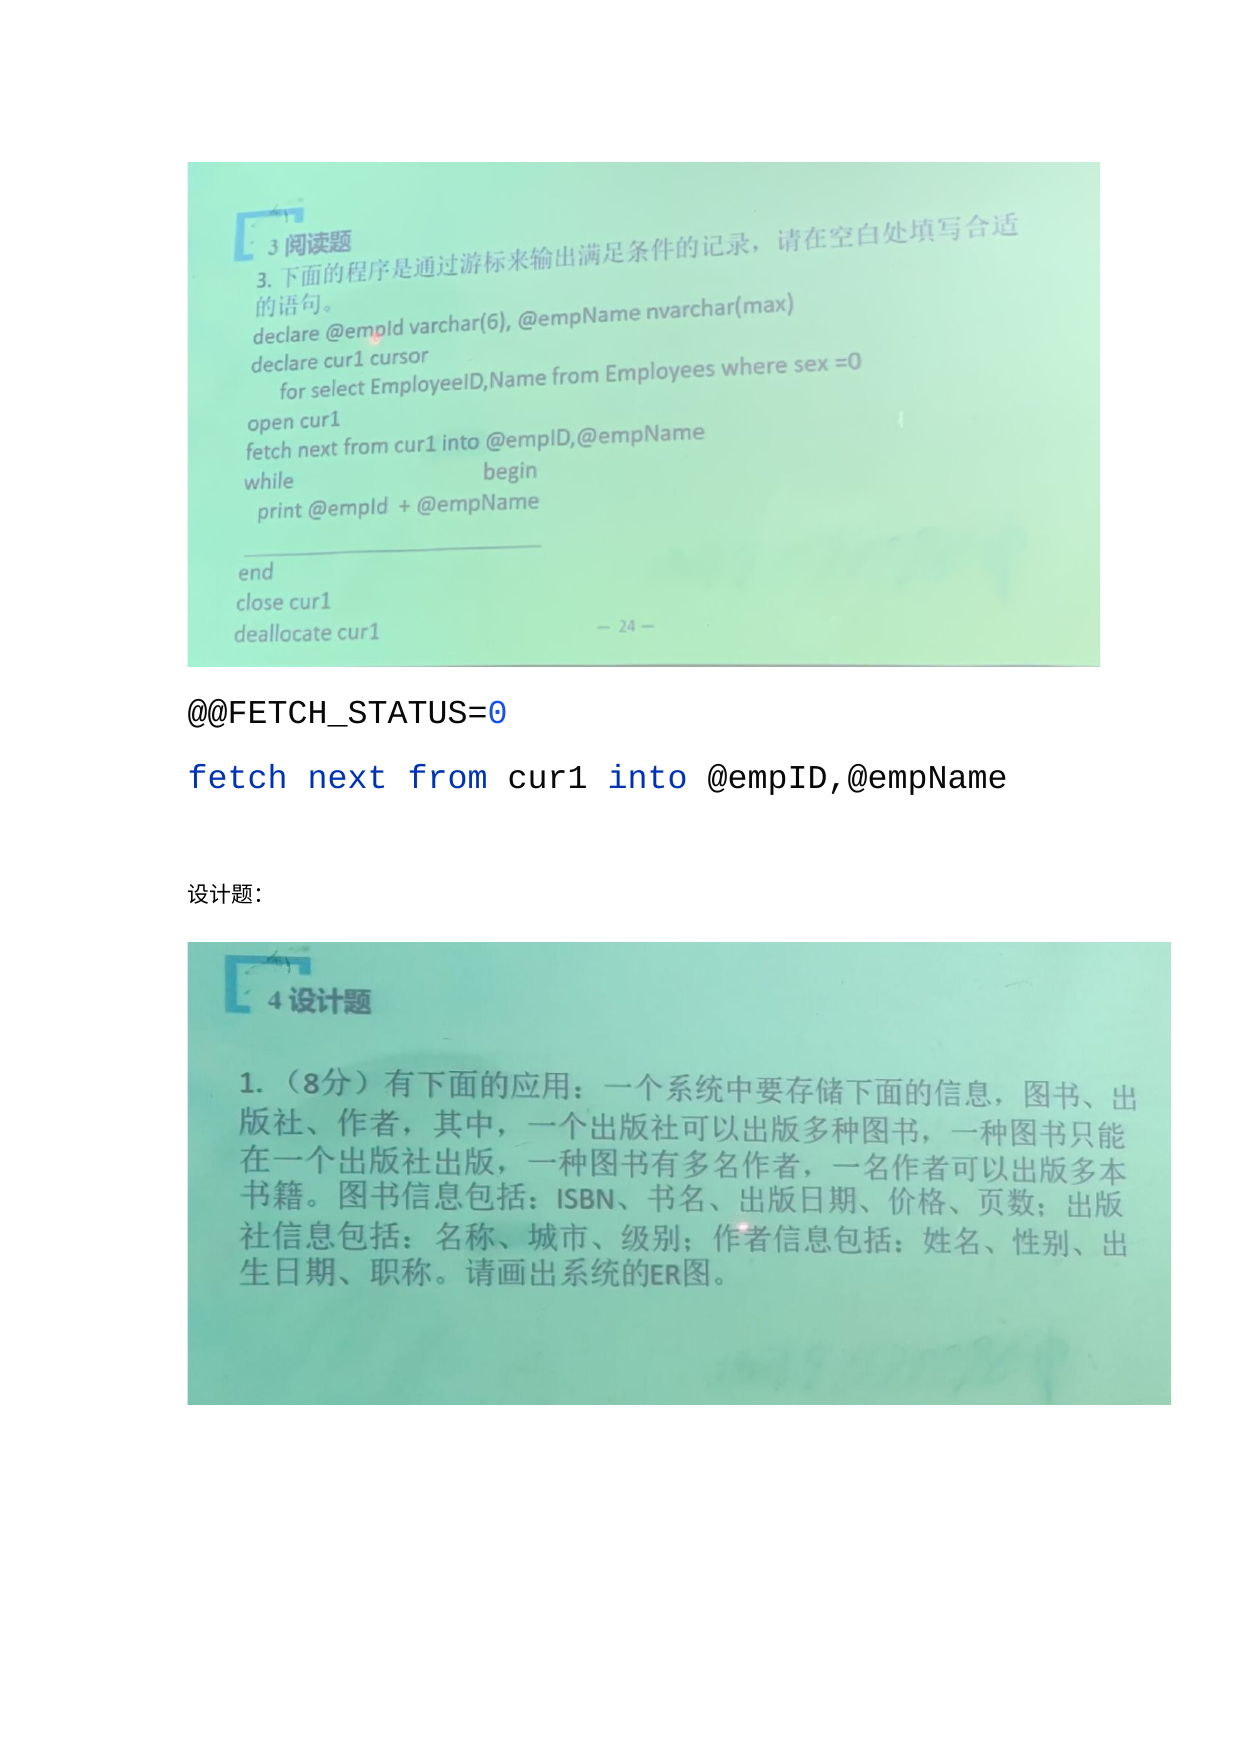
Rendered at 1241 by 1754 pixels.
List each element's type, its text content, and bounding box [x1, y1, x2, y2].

picture [187, 162, 1100, 667]
text @@FETCH_STATUS=0 [187, 682, 1053, 747]
text fetch next from cur1 into @empID,@empName [187, 747, 1053, 812]
picture [187, 942, 1172, 1405]
text 设计题： [187, 877, 1053, 909]
